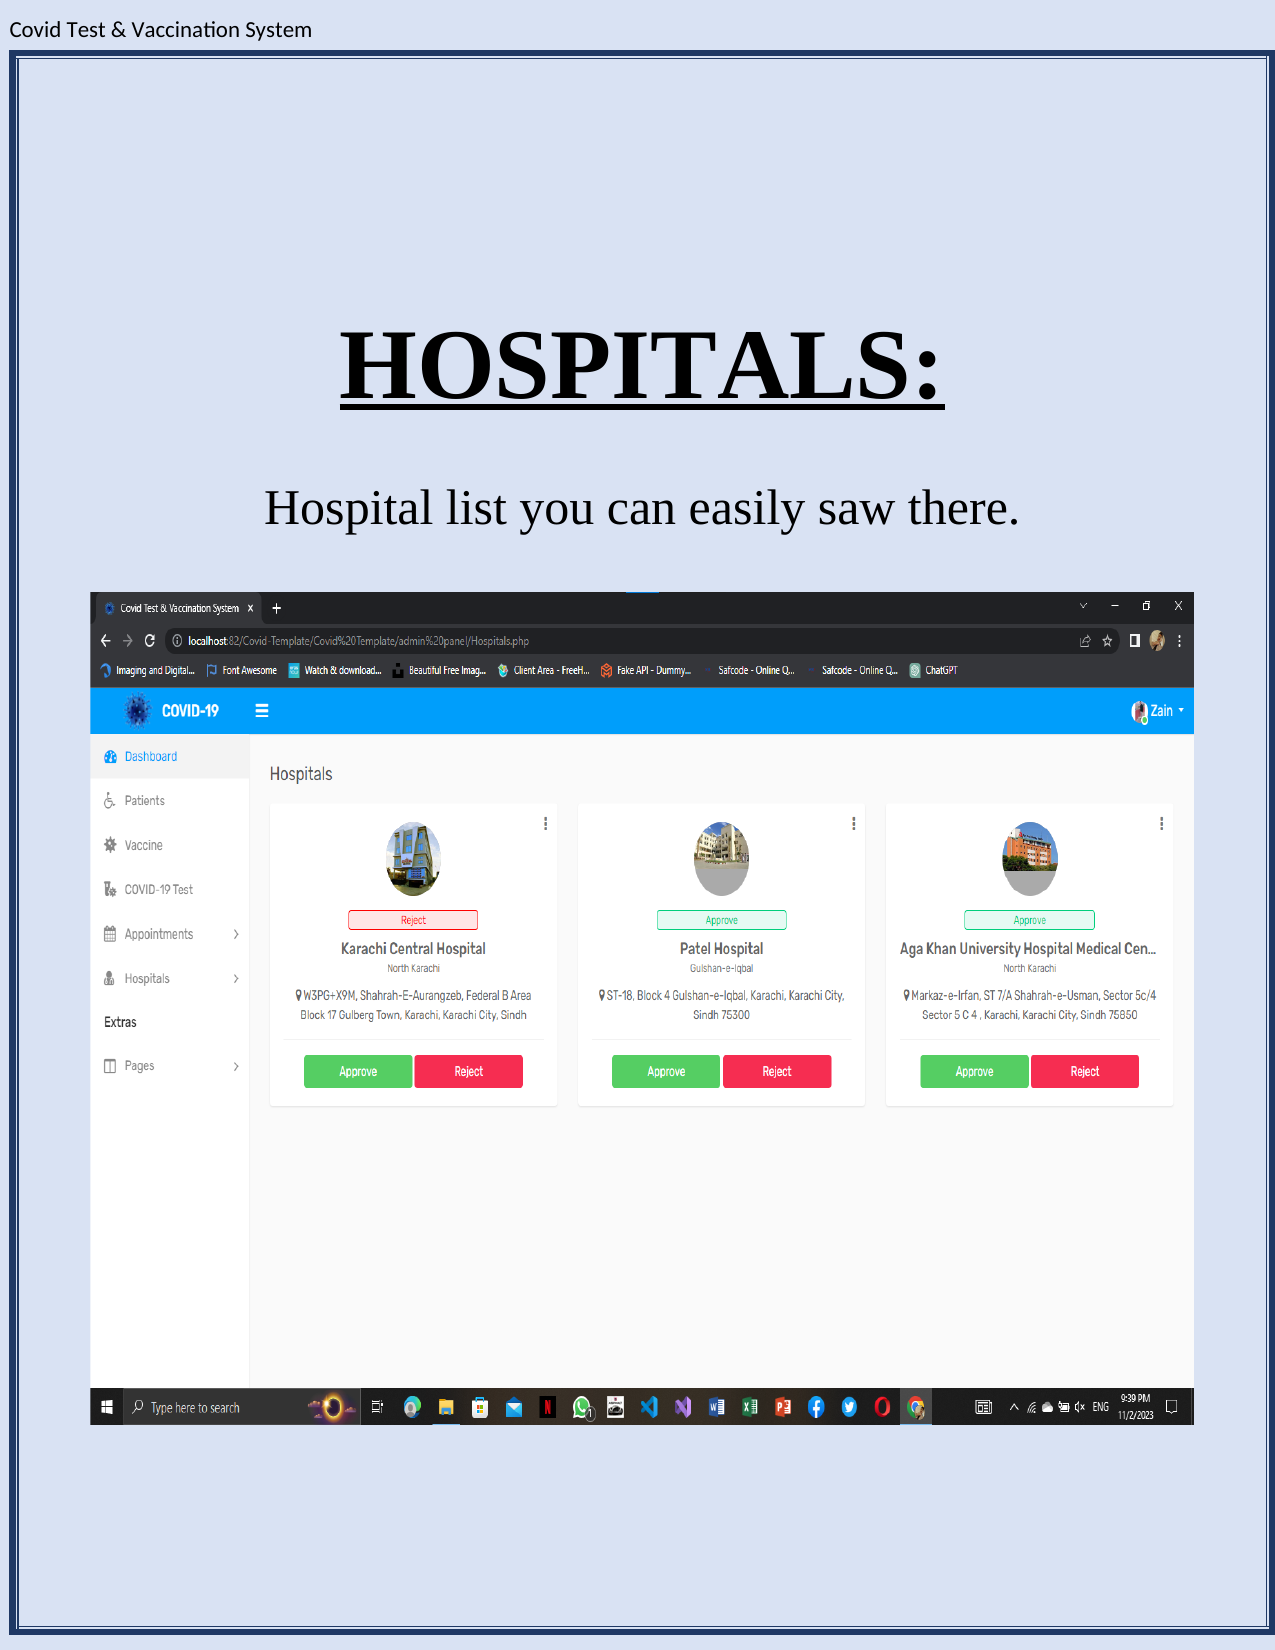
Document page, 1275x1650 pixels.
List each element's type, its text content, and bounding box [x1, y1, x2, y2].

text HOSPITALS: [19, 305, 1266, 420]
picture [90, 592, 1194, 1425]
text Hospital list you can easily saw there. [19, 477, 1266, 535]
